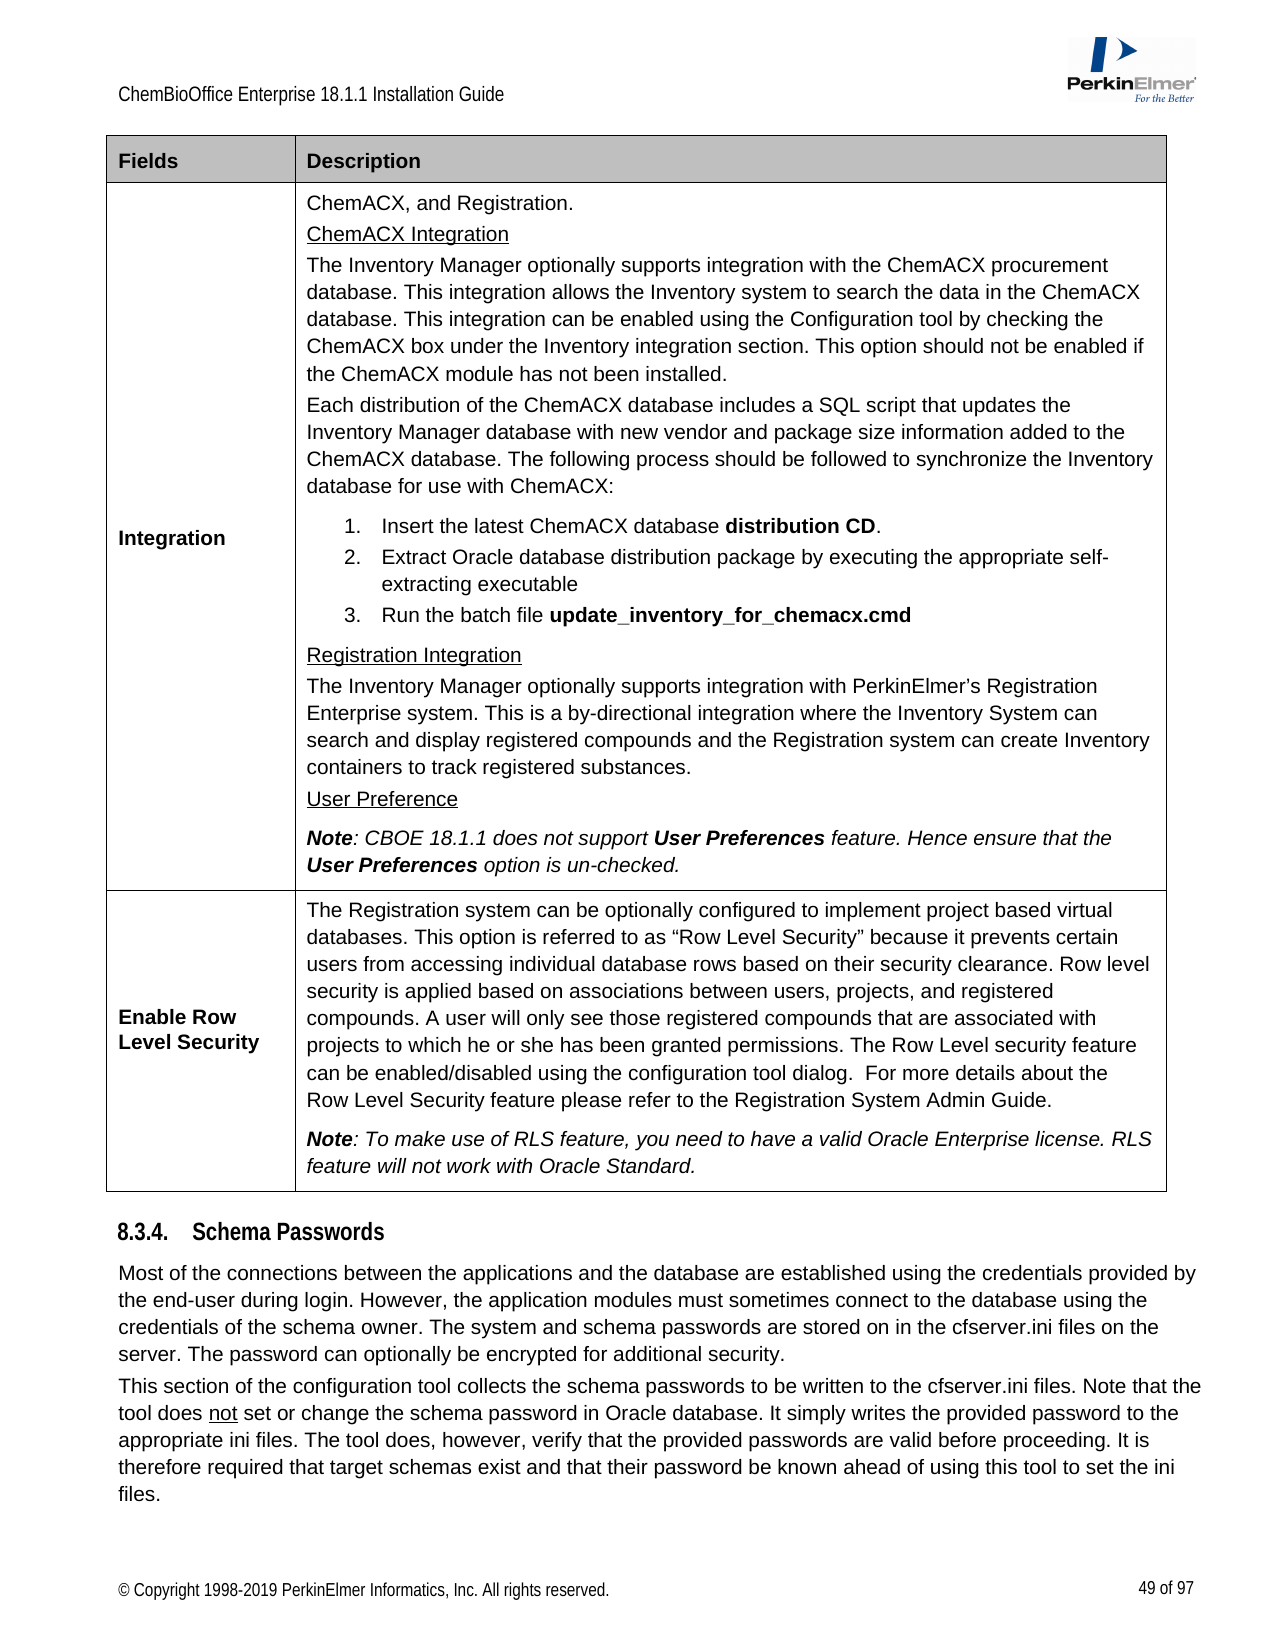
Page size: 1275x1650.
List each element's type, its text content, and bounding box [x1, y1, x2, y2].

text This section of the configuration tool collects the schema passwords to be written to the cfserver.ini files. Note that the tool does not set or change the schema password in Oracle database. It simply writes the provided password to the appropriate ini files. The tool does, however, verify that the provided passwords are valid before proceeding. It is therefore required that target schemas exist and that their password be known ahead of using this tool to set the ini files. [118, 1370, 1204, 1506]
subtitle Schema Passwords [117, 1217, 1204, 1245]
table_cell Inventory Integration [107, 183, 295, 889]
table_header Description [296, 136, 1166, 182]
text Most of the connections between the applications and the database are established using the credentials provided by the end-user during login. However, the application modules must sometimes connect to the database using the credentials of the schema owner. The system and schema passwords are stored on in the cfserver.ini files on the server. The password can optionally be encrypted for additional security. [118, 1258, 1204, 1366]
picture [1067, 37, 1197, 102]
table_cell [296, 183, 1166, 889]
table_header Fields [107, 136, 295, 182]
table_cell The Registration system can be optionally configured to implement project based virtual databases. This option is referred to as “Row Level Security” because it prevents certain users from accessing individual database rows based on their security clearance. Row level security is applied based on associations between users, projects, and registered compounds. A user will only see those registered compounds that are associated with projects to which he or she has been granted permissions. The Row Level security feature can be enabled/disabled using the configuration tool dialog. For more details about the Row Level Security feature please refer to the Registration System Admin Guide. Note: To make use of RLS feature, you need to have a valid Oracle Enterprise license. RLS feature will not work with Oracle Standard. [296, 891, 1166, 1191]
table_cell Enable Row Level Security [107, 891, 295, 1191]
